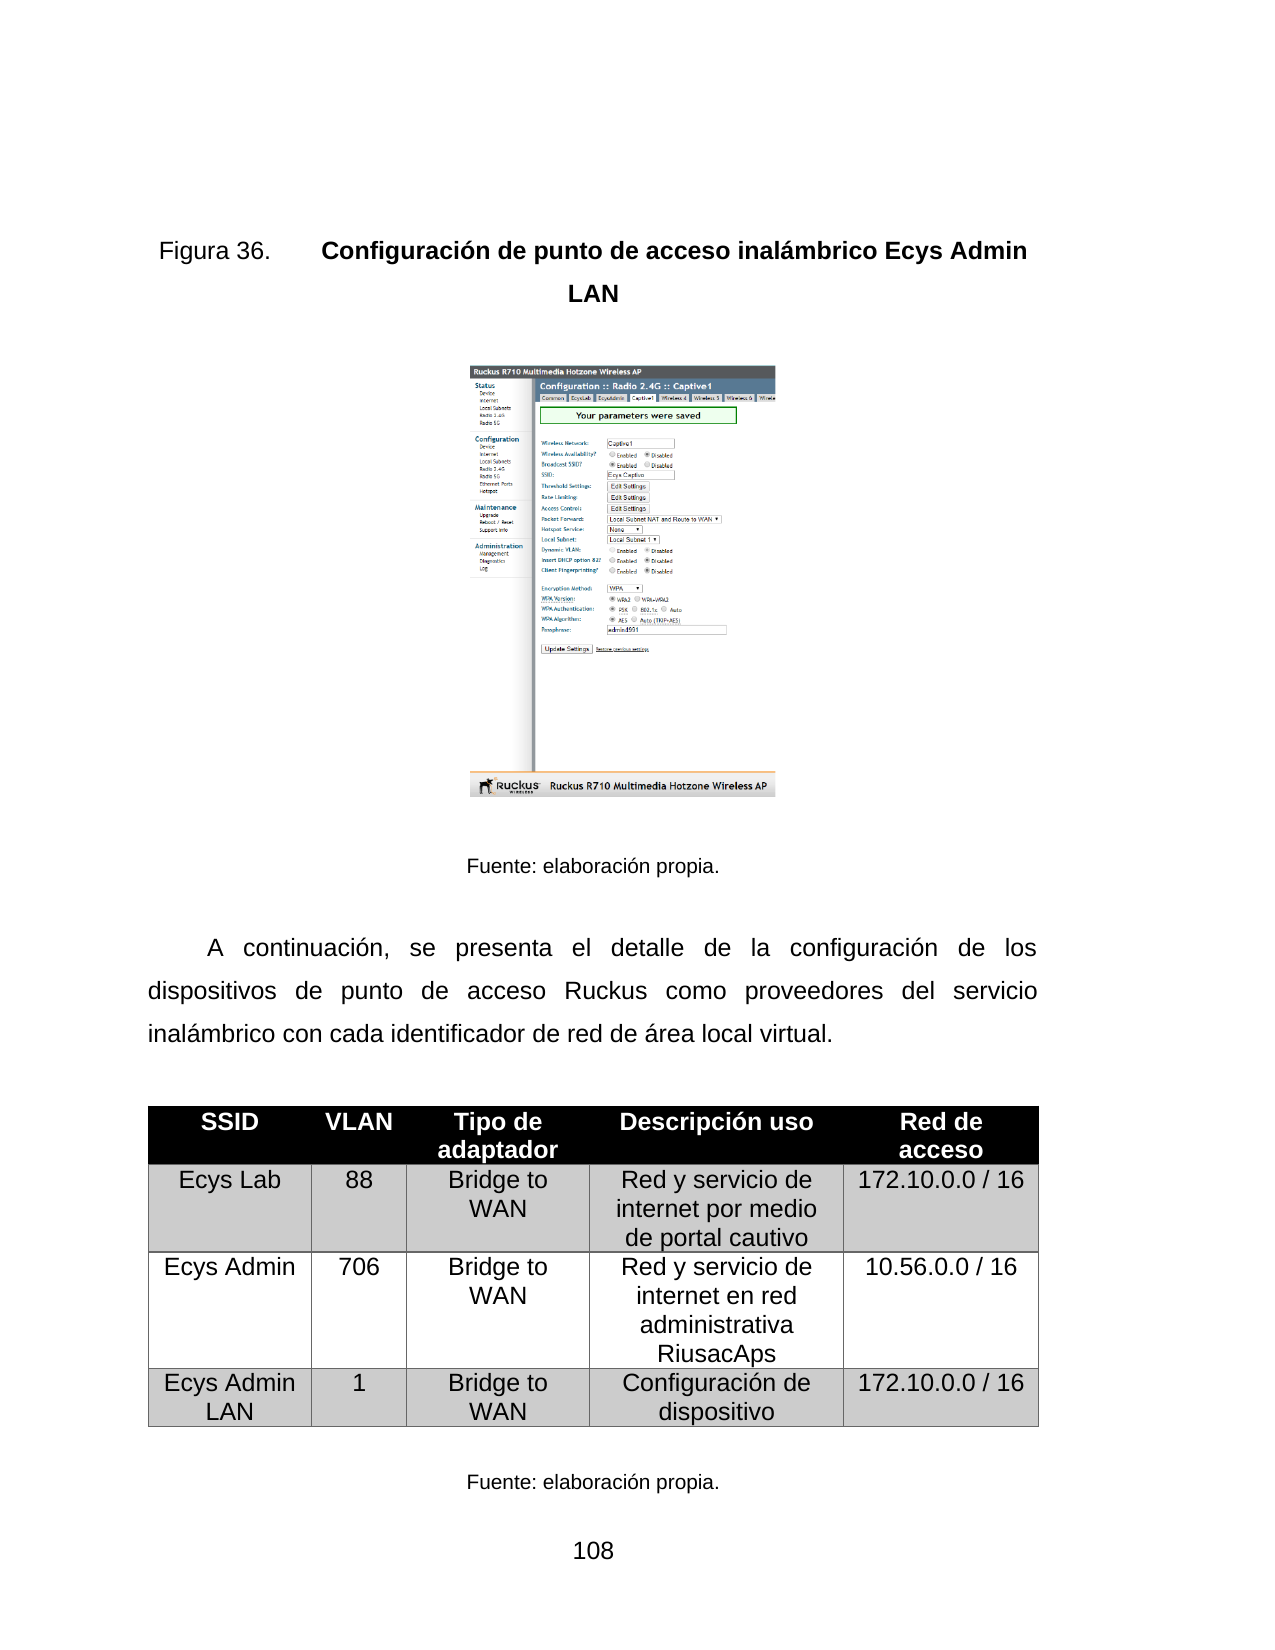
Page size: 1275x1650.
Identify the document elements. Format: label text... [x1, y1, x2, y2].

table_cell 1 [312, 1369, 406, 1426]
table_header Descripción uso [590, 1107, 843, 1164]
table_header VLAN [312, 1107, 406, 1164]
table_header Tipo de adaptador [407, 1107, 589, 1164]
table_cell Ecys Admin LAN [149, 1369, 311, 1426]
table_cell Red y servicio de internet por medio de portal cautivo [590, 1165, 843, 1251]
table_cell 706 [312, 1253, 406, 1367]
text Fuente: elaboración propia. [148, 854, 1039, 878]
table_cell 172.10.0.0 / 16 [844, 1165, 1038, 1251]
table_cell 10.56.0.0 / 16 [844, 1253, 1038, 1367]
table_header SSID [149, 1107, 311, 1164]
text Configuración de punto de acceso inalámbrico Ecys Admin LAN [148, 236, 1039, 308]
table_header Red de acceso [844, 1107, 1038, 1164]
text Fuente: elaboración propia. [148, 1470, 1039, 1494]
table_cell Configuración de dispositivo [590, 1369, 843, 1426]
table_cell Red y servicio de internet en red administrativa RiusacAps [590, 1253, 843, 1367]
picture [470, 365, 776, 797]
table_cell 172.10.0.0 / 16 [844, 1369, 1038, 1426]
table_cell Ecys Lab [149, 1165, 311, 1251]
table_cell Bridge to WAN [407, 1369, 589, 1426]
text A continuación, se presenta el detalle de la configuración de los dispositivos de punto de acceso Ruckus como proveedores del servicio inalámbrico con cada identificador de red de área local virtual. [148, 933, 1039, 1048]
table_cell Bridge to WAN [407, 1253, 589, 1367]
table_cell Bridge to WAN [407, 1165, 589, 1251]
table_cell Ecys Admin [149, 1253, 311, 1367]
table_cell 88 [312, 1165, 406, 1251]
